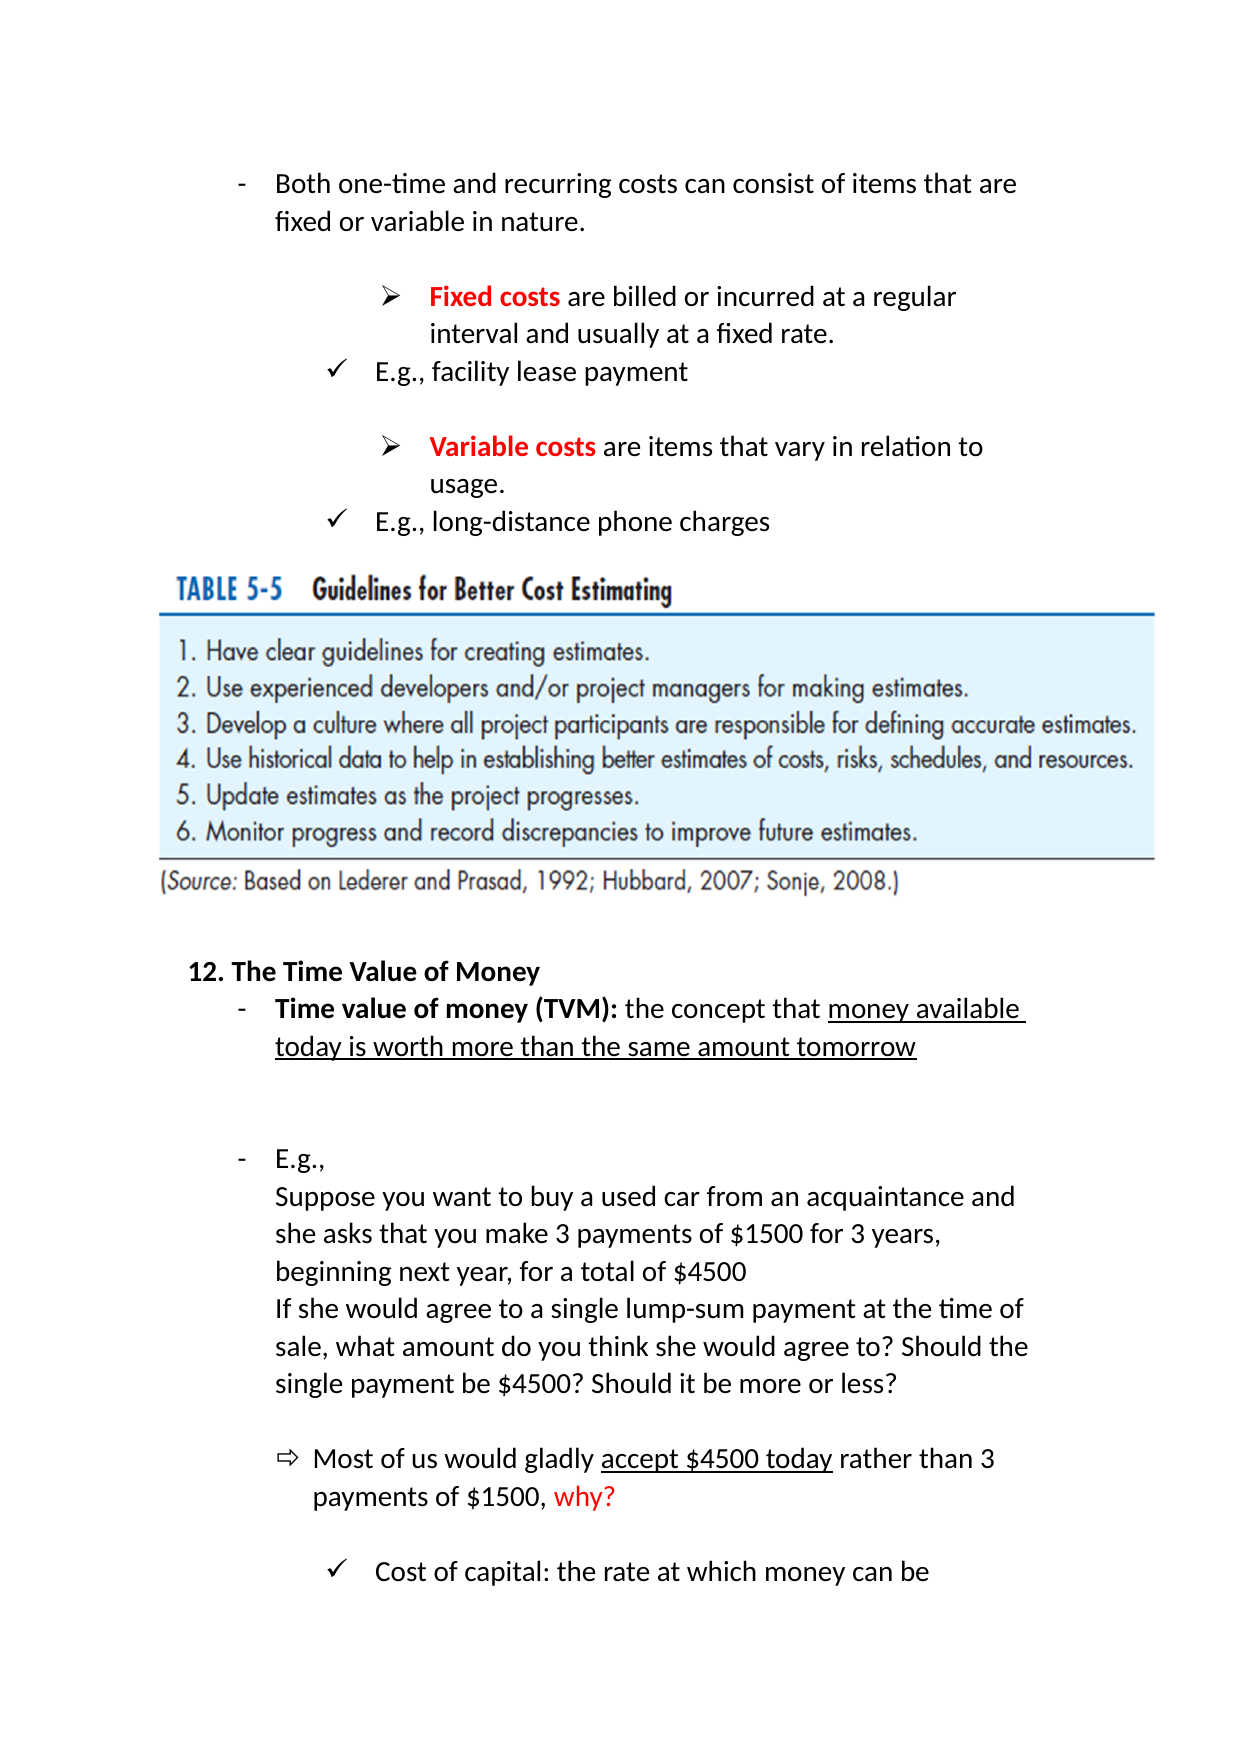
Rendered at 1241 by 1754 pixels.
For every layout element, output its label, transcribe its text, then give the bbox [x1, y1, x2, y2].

list E.g., [237, 1139, 1053, 1177]
list The Time Value of Money [187, 952, 1053, 989]
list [325, 1552, 1053, 1589]
list Both one-time and recurring costs can consist of items that are fixed or variable in nature. [237, 164, 1053, 239]
list Fixed costs are billed or incurred at a regular interval and usually at a fixed rate. [379, 277, 1053, 352]
list Time value of money (TVM): the concept that money available today is worth more than the same amount tomorrow [237, 989, 1053, 1064]
list E.g., long-distance phone charges [325, 502, 1053, 539]
list E.g., facility lease payment [325, 352, 1053, 389]
picture [143, 557, 1170, 913]
list Suppose you want to buy a used car from an acquaintance and she asks that you make 3 payments of $1500 for 3 years, beginning next year, for a total of $4500 [275, 1177, 1053, 1289]
list If she would agree to a single lump-sum payment at the time of sale, what amount do you think she would agree to? Should the single payment be $4500? Should it be more or less? [275, 1289, 1053, 1402]
list Variable costs are items that vary in relation to usage. [379, 427, 1053, 502]
list Most of us would gladly accept $4500 today rather than 3 payments of $1500, why? [275, 1439, 1053, 1514]
